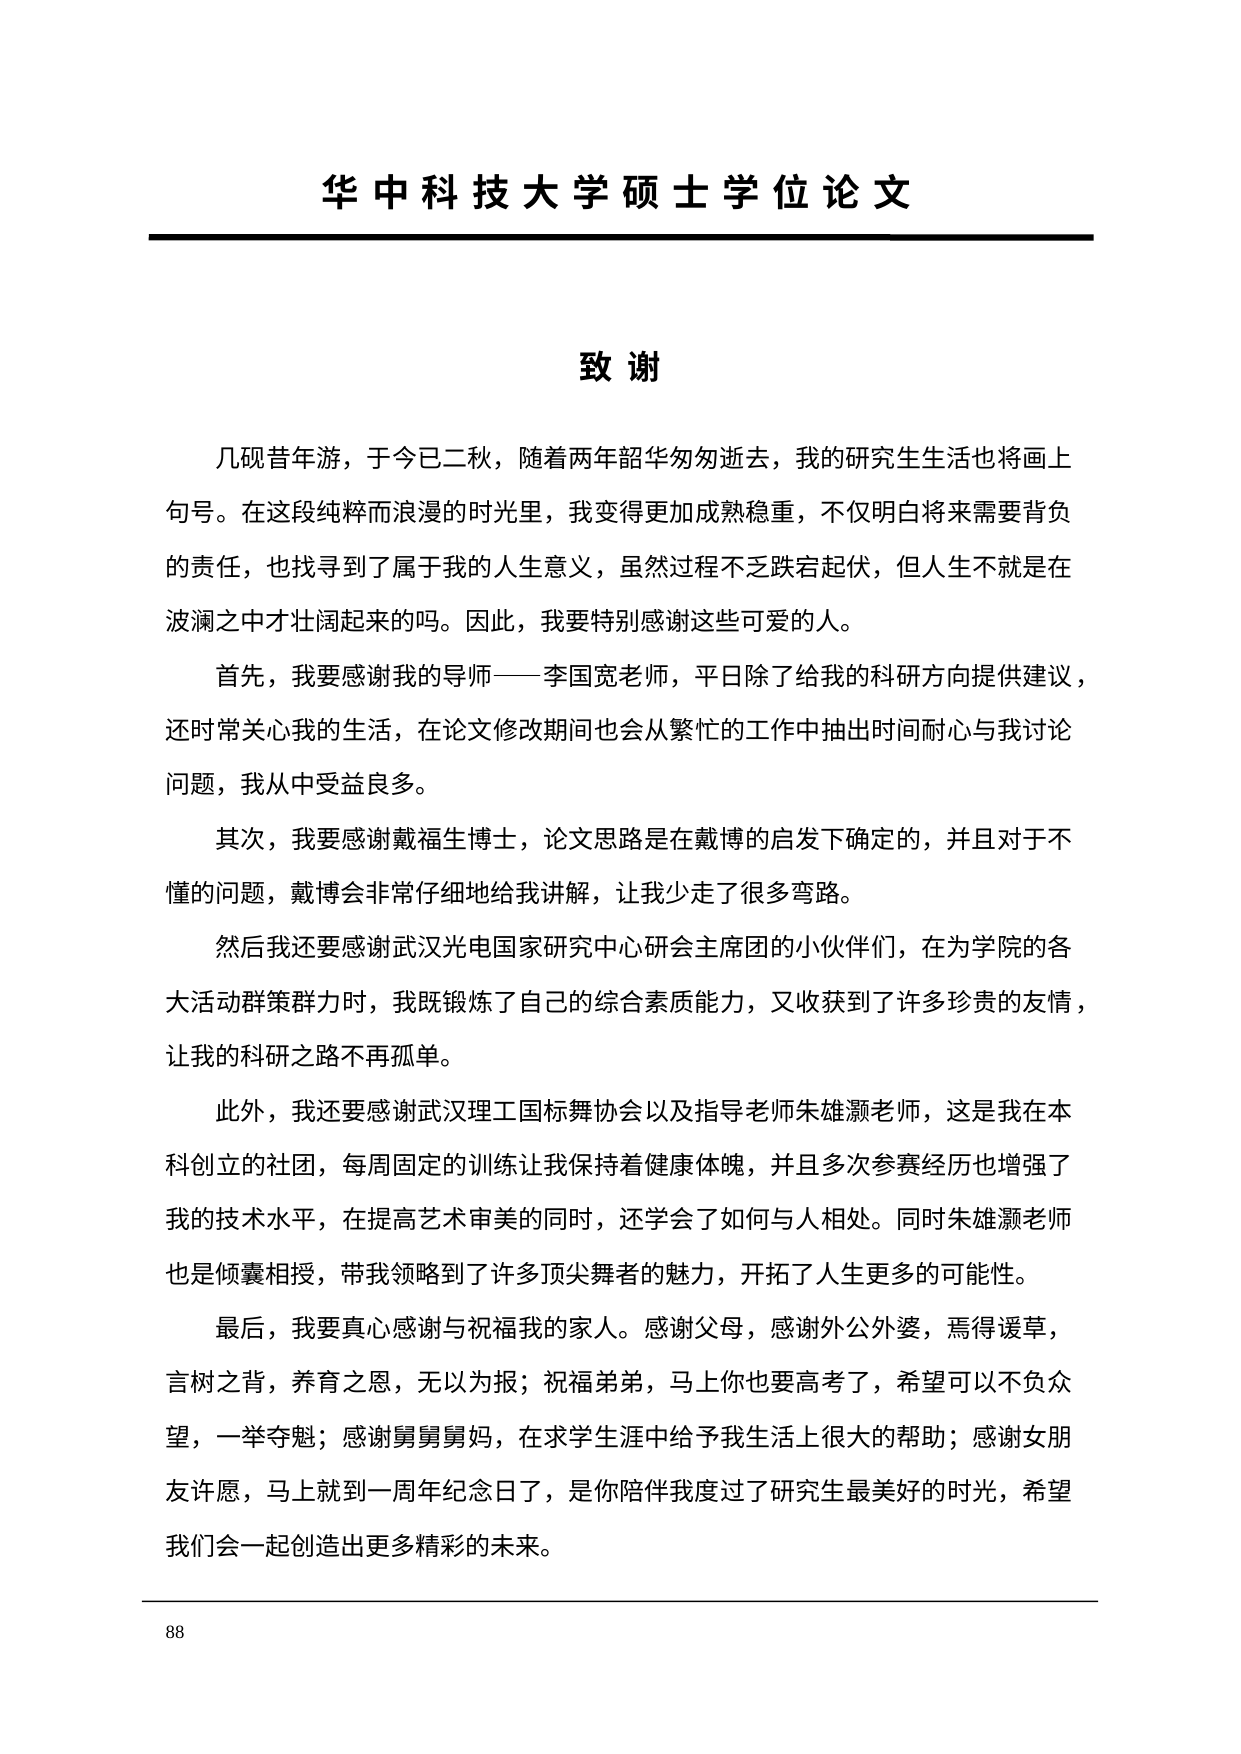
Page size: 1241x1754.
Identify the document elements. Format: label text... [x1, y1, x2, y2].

text 然后我还要感谢武汉光电国家研究中心研会主席团的小伙伴们，在为学院的各大活动群策群力时，我既锻炼了自己的综合素质能力，又收获到了许多珍贵的友情，让我的科研之路不再孤单。 [165, 928, 1075, 1073]
text 其次，我要感谢戴福生博士，论文思路是在戴博的启发下确定的，并且对于不懂的问题，戴博会非常仔细地给我讲解，让我少走了很多弯路。 [165, 819, 1075, 910]
text 此外，我还要感谢武汉理工国标舞协会以及指导老师朱雄灏老师，这是我在本科创立的社团，每周固定的训练让我保持着健康体魄，并且多次参赛经历也增强了我的技术水平，在提高艺术审美的同时，还学会了如何与人相处。同时朱雄灏老师也是倾囊相授，带我领略到了许多顶尖舞者的魅力，开拓了人生更多的可能性。 [165, 1091, 1075, 1290]
text 几砚昔年游，于今已二秋，随着两年韶华匆匆逝去，我的研究生生活也将画上句号。在这段纯粹而浪漫的时光里，我变得更加成熟稳重，不仅明白将来需要背负的责任，也找寻到了属于我的人生意义，虽然过程不乏跌宕起伏，但人生不就是在波澜之中才壮阔起来的吗。因此，我要特别感谢这些可爱的人。 [165, 438, 1075, 638]
text 最后，我要真心感谢与祝福我的家人。感谢父母，感谢外公外婆，焉得谖草，言树之背，养育之恩，无以为报；祝福弟弟，马上你也要高考了，希望可以不负众望，一举夺魁；感谢舅舅舅妈，在求学生涯中给予我生活上很大的帮助；感谢女朋友许愿，马上就到一周年纪念日了，是你陪伴我度过了研究生最美好的时光，希望我们会一起创造出更多精彩的未来。 [165, 1308, 1075, 1562]
text 首先，我要感谢我的导师——李国宽老师，平日除了给我的科研方向提供建议，还时常关心我的生活，在论文修改期间也会从繁忙的工作中抽出时间耐心与我讨论问题，我从中受益良多。 [165, 656, 1075, 801]
subtitle 致 谢 [165, 341, 1075, 389]
